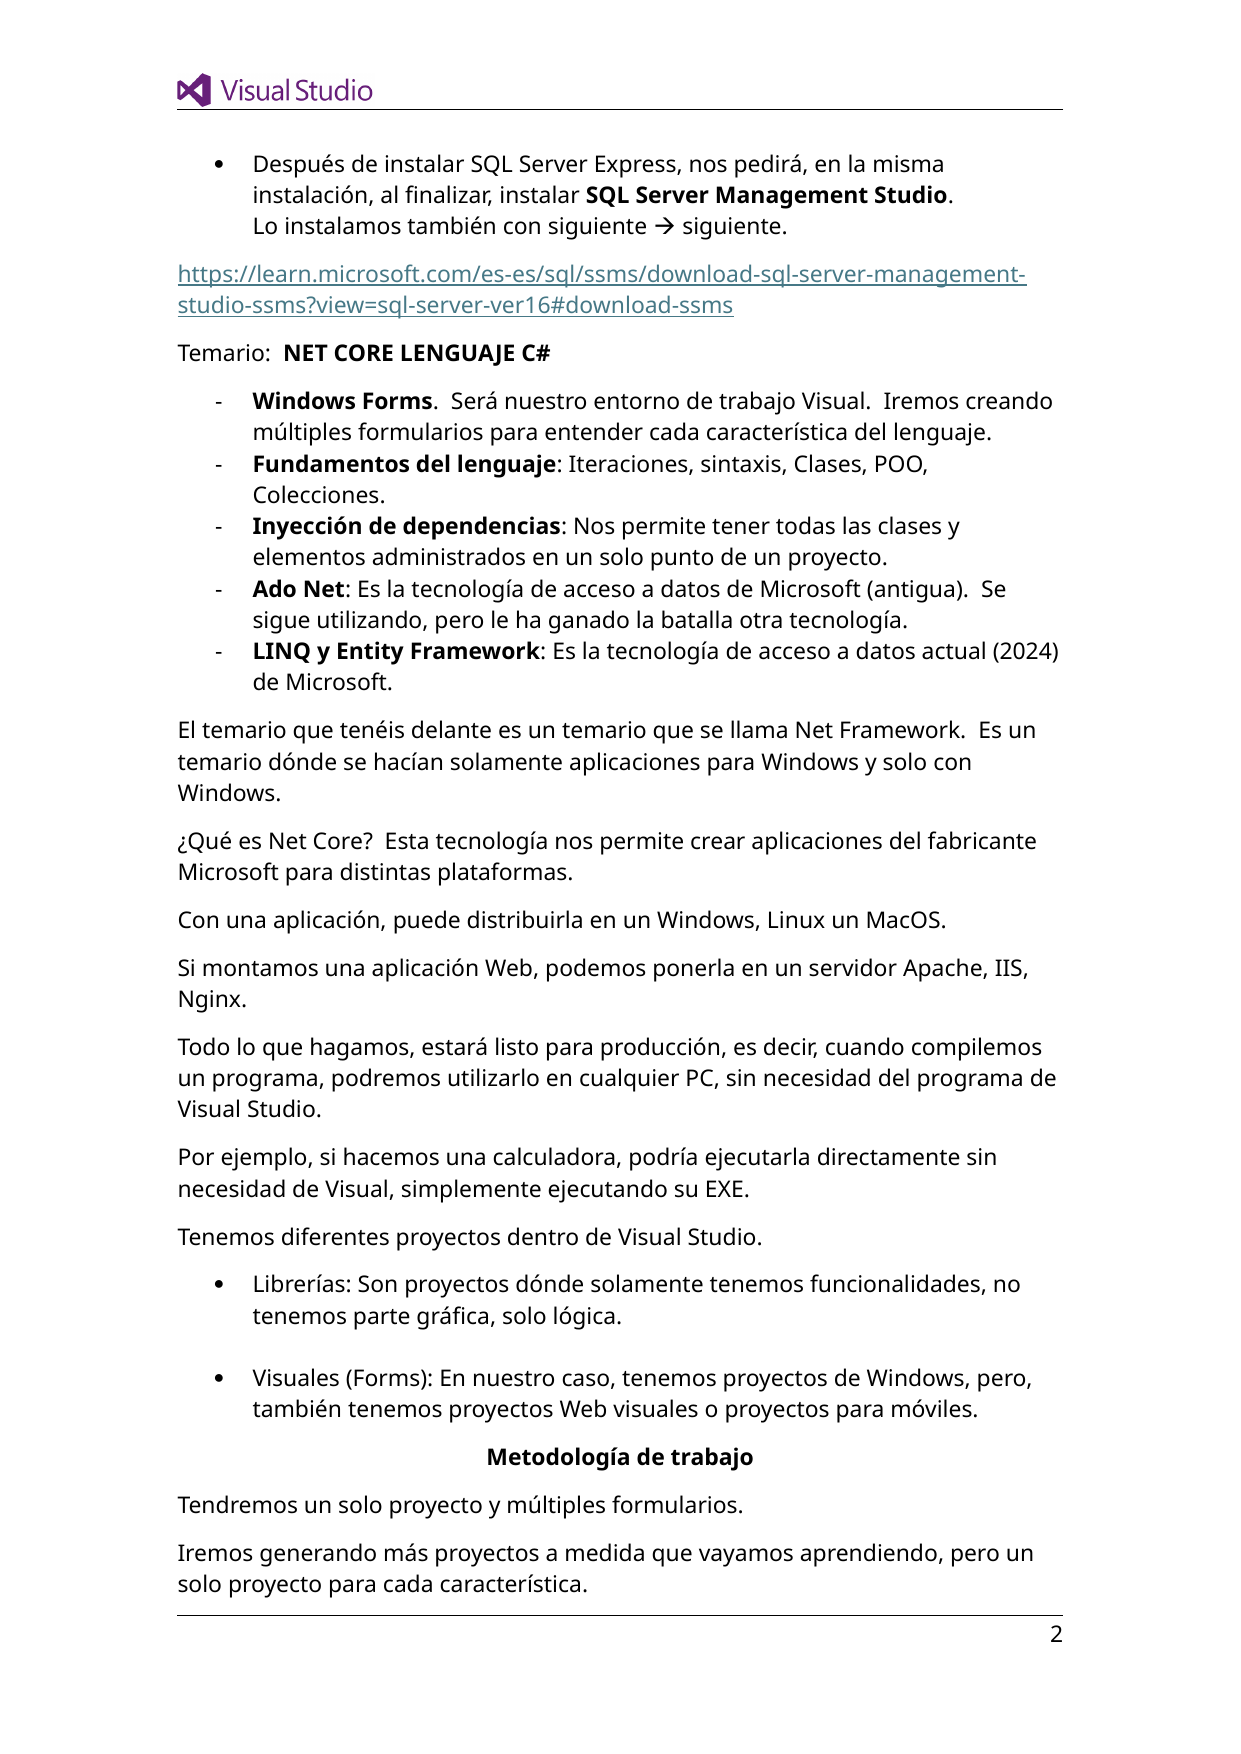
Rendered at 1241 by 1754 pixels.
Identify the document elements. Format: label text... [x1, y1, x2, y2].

list Fundamentos del lenguaje: Iteraciones, sintaxis, Clases, POO, Colecciones. [215, 448, 1063, 510]
text https://learn.microsoft.com/es-es/sql/ssms/download-sql-server-management-studio-ssms?view=sql-server-ver16#download-ssms [177, 258, 1063, 321]
list Después de instalar SQL Server Express, nos pedirá, en la misma instalación, al finalizar, instalar SQL Server Management Studio. [215, 148, 1063, 210]
picture [177, 73, 375, 107]
text Metodología de trabajo [177, 1441, 1063, 1473]
list LINQ y Entity Framework: Es la tecnología de acceso a datos actual (2024) de Microsoft. [215, 635, 1063, 698]
list Librerías: Son proyectos dónde solamente tenemos funcionalidades, no tenemos parte gráfica, solo lógica. [215, 1268, 1063, 1331]
text Todo lo que hagamos, estará listo para producción, es decir, cuando compilemos un programa, podremos utilizarlo en cualquier PC, sin necesidad del programa de Visual Studio. [177, 1031, 1063, 1125]
text Iremos generando más proyectos a medida que vayamos aprendiendo, pero un solo proyecto para cada característica. [177, 1537, 1063, 1600]
list Lo instalamos también con siguiente siguiente. [252, 210, 1063, 241]
list Ado Net: Es la tecnología de acceso a datos de Microsoft (antigua). Se sigue utilizando, pero le ha ganado la batalla otra tecnología. [215, 573, 1063, 635]
list Visuales (Forms): En nuestro caso, tenemos proyectos de Windows, pero, también tenemos proyectos Web visuales o proyectos para móviles. [215, 1362, 1063, 1425]
text El temario que tenéis delante es un temario que se llama Net Framework. Es un temario dónde se hacían solamente aplicaciones para Windows y solo con Windows. [177, 714, 1063, 808]
text ¿Qué es Net Core? Esta tecnología nos permite crear aplicaciones del fabricante Microsoft para distintas plataformas. [177, 825, 1063, 887]
text Con una aplicación, puede distribuirla en un Windows, Linux un MacOS. [177, 904, 1063, 935]
text Si montamos una aplicación Web, podemos ponerla en un servidor Apache, IIS, Nginx. [177, 952, 1063, 1014]
text Tenemos diferentes proyectos dentro de Visual Studio. [177, 1221, 1063, 1252]
text Tendremos un solo proyecto y múltiples formularios. [177, 1489, 1063, 1521]
list Windows Forms. Será nuestro entorno de trabajo Visual. Iremos creando múltiples formularios para entender cada característica del lenguaje. [215, 385, 1063, 448]
text Por ejemplo, si hacemos una calculadora, podría ejecutarla directamente sin necesidad de Visual, simplemente ejecutando su EXE. [177, 1141, 1063, 1204]
text Temario: NET CORE LENGUAJE C# [177, 337, 1063, 368]
list Inyección de dependencias: Nos permite tener todas las clases y elementos administrados en un solo punto de un proyecto. [215, 510, 1063, 573]
